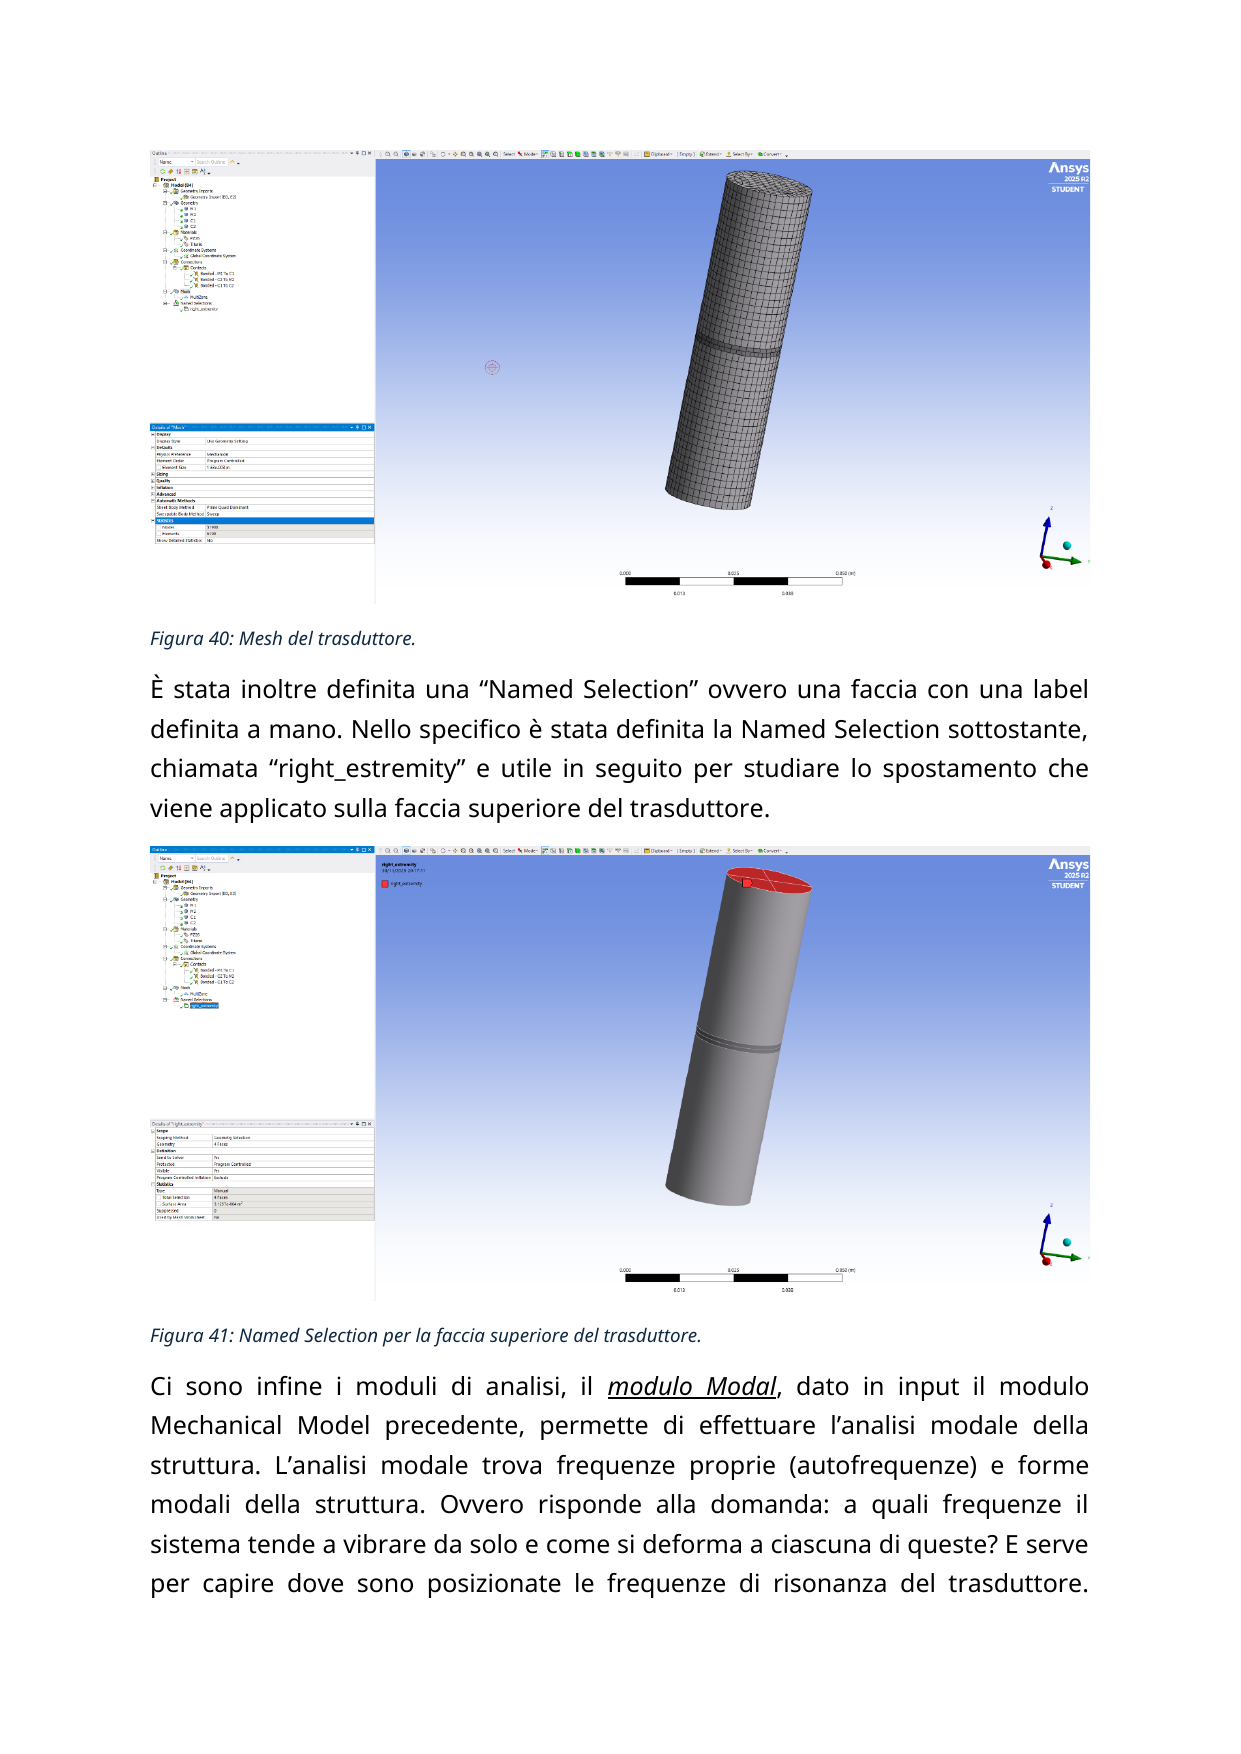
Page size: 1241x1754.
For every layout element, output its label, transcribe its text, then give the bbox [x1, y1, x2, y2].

text Figura : Named Selection per la faccia superiore del trasduttore. [150, 1322, 1090, 1348]
picture [150, 846, 1091, 1301]
text Figura : Mesh del trasduttore. [150, 626, 1090, 651]
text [150, 1368, 1090, 1600]
text È stata inoltre definita una “Named Selection” ovvero una faccia con una label definita a mano. Nello specifico è stata definita la Named Selection sottostante, chiamata “right_estremity” e utile in seguito per studiare lo spostamento che viene applicato sulla faccia superiore del trasduttore. [150, 672, 1090, 824]
picture [150, 150, 1091, 604]
